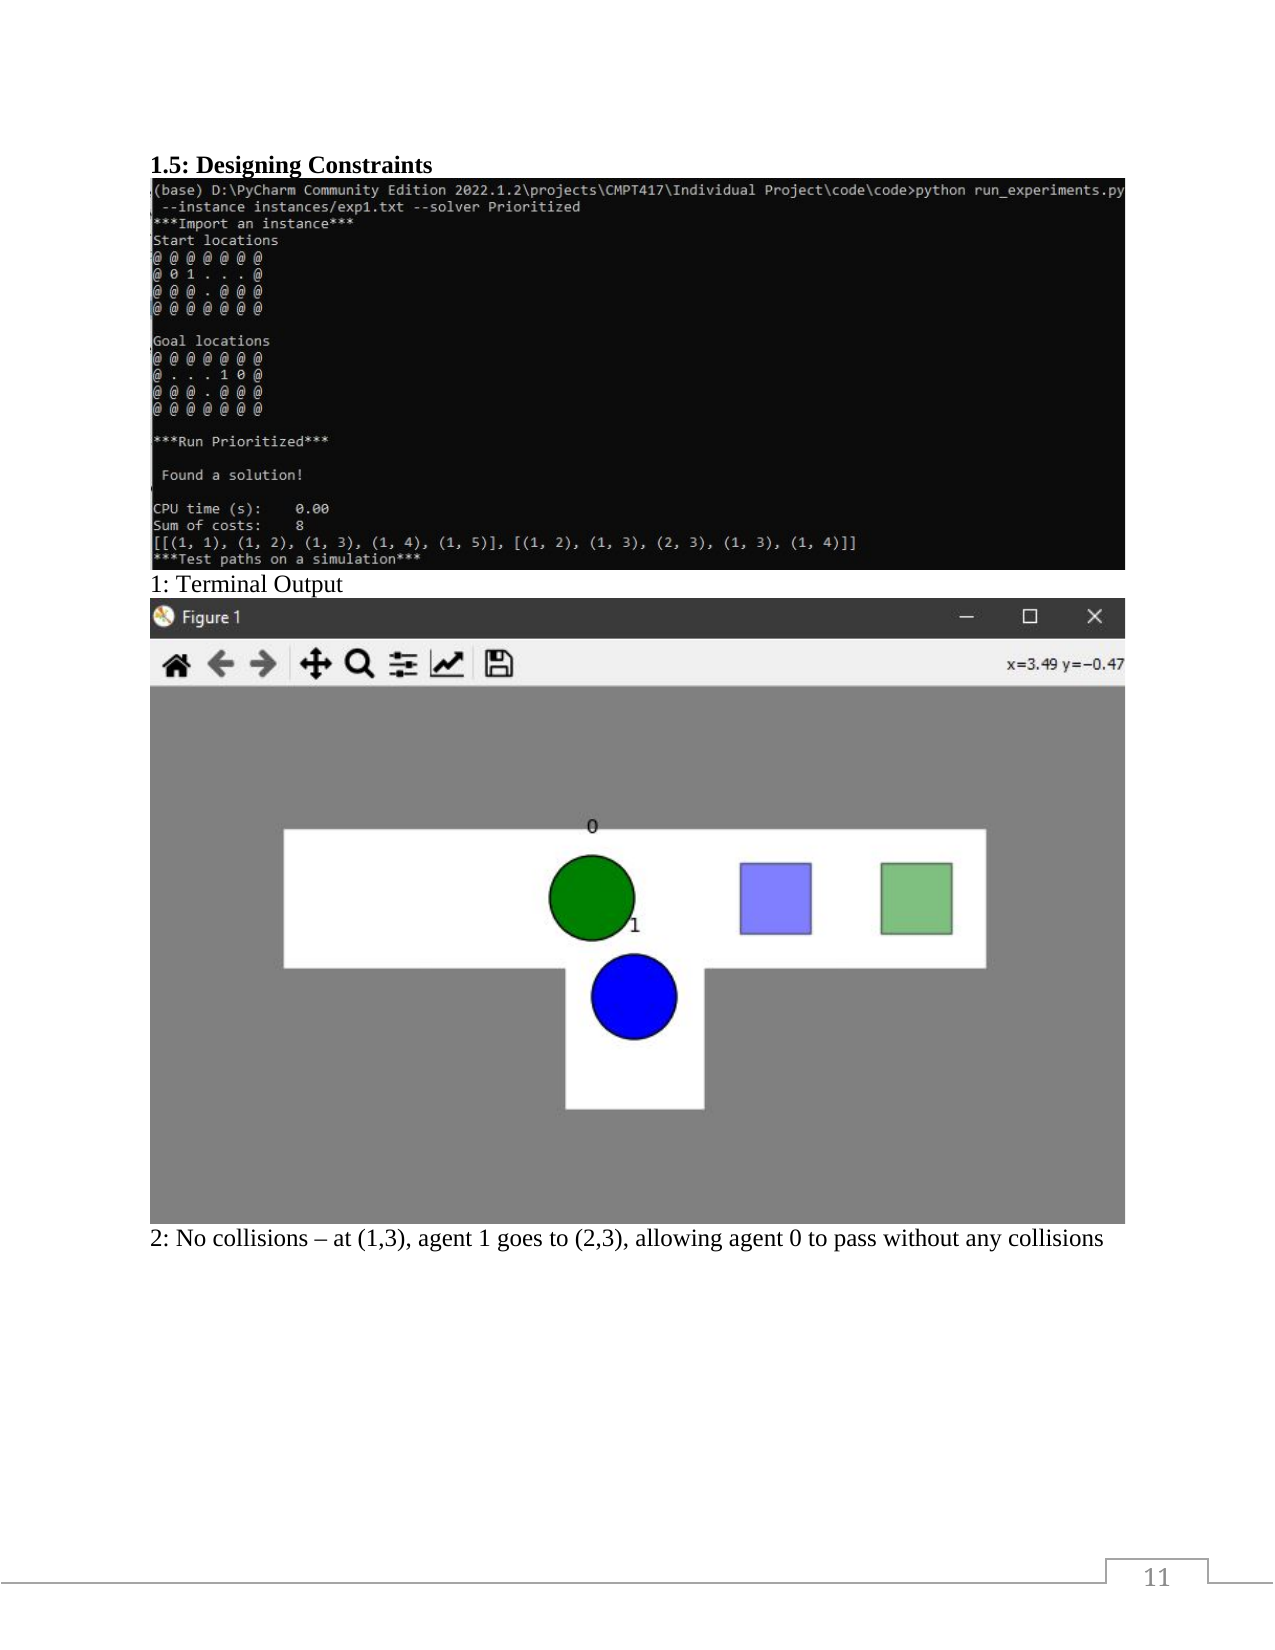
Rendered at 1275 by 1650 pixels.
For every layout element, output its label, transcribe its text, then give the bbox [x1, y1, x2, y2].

text 2: No collisions – at (1,3), agent 1 goes to (2,3), allowing agent 0 to pass without any collisions [150, 1224, 1125, 1252]
picture [150, 598, 1125, 1224]
text 1.5: Designing Constraints [150, 150, 1125, 178]
text 1: Terminal Output [150, 570, 1125, 598]
picture [150, 178, 1125, 570]
